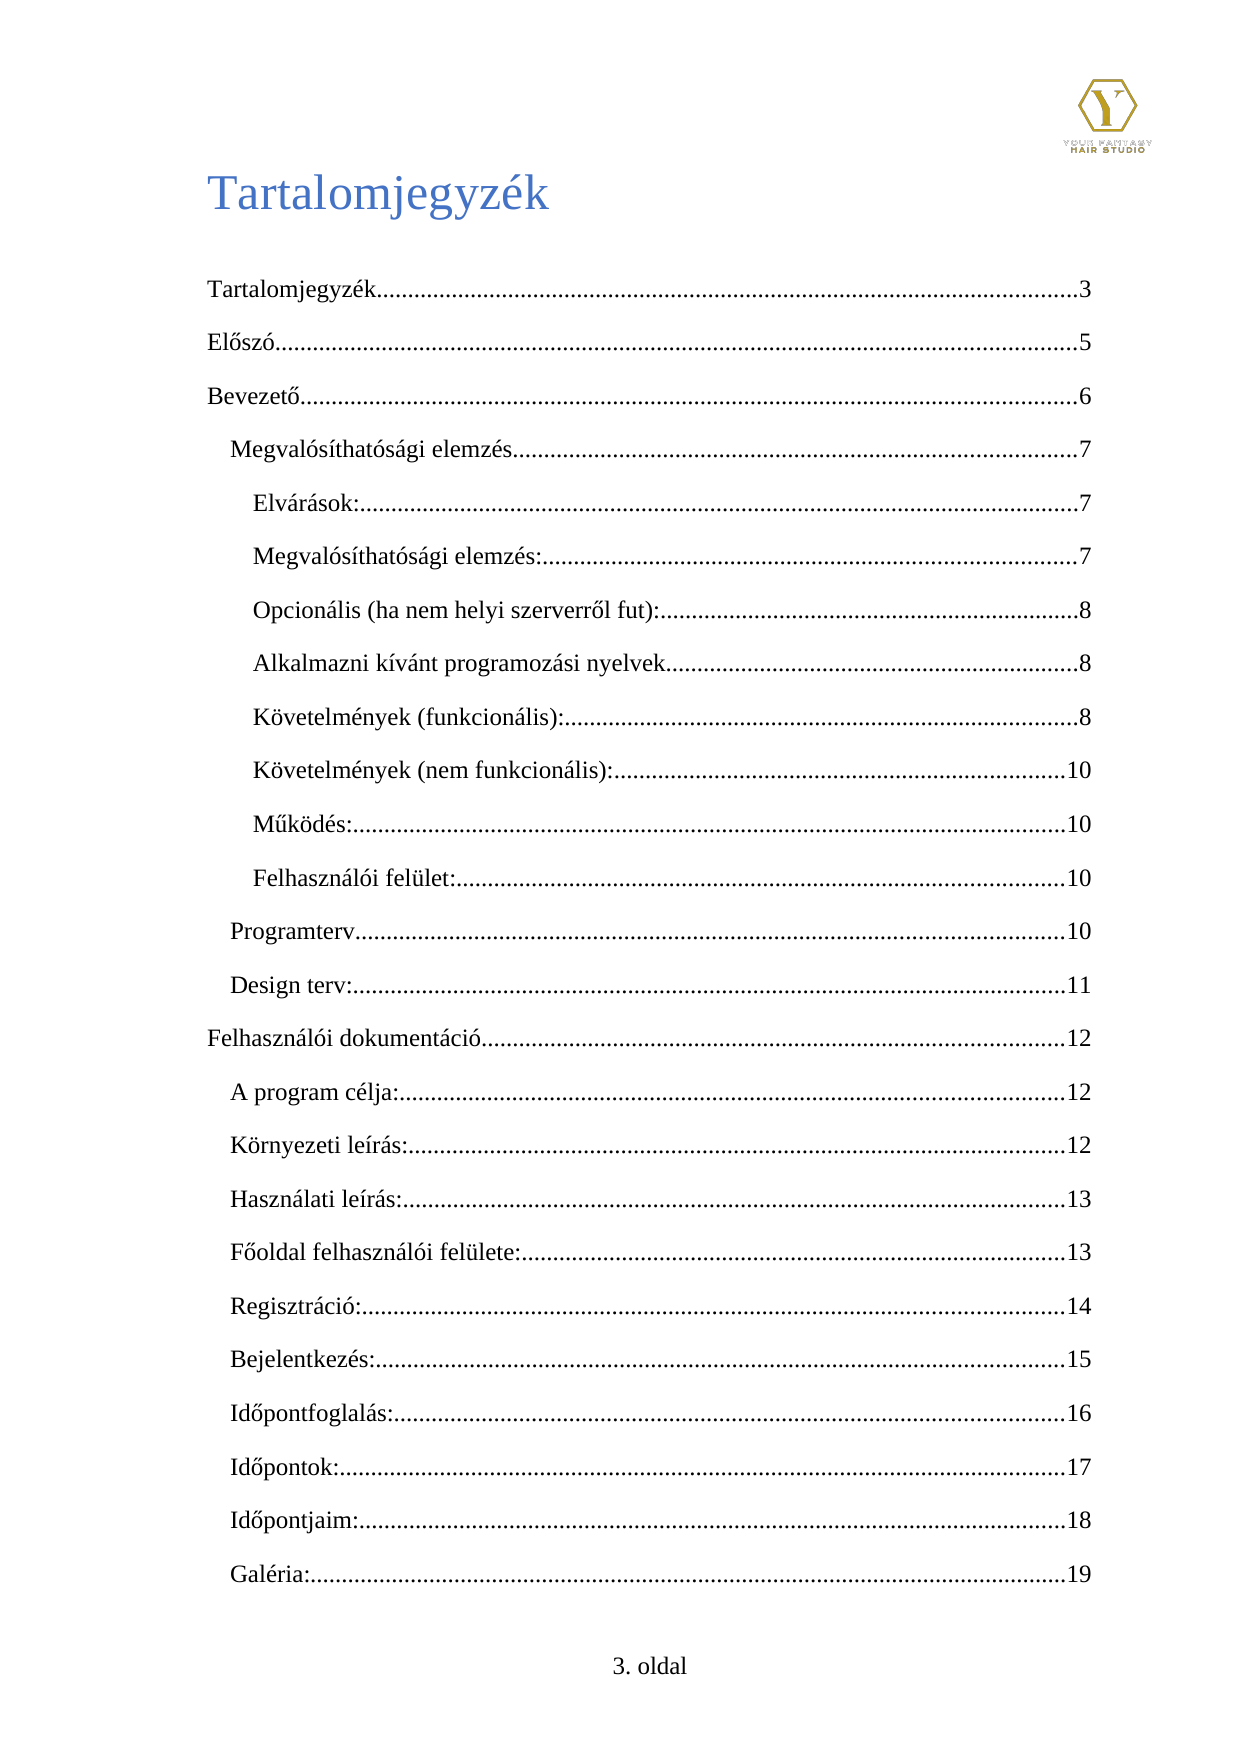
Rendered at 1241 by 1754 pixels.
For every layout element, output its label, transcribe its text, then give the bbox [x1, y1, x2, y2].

text Programterv 10 [230, 916, 1092, 945]
text Időpontfoglalás: 16 [230, 1398, 1092, 1427]
text Megvalósíthatósági elemzés: 7 [253, 541, 1092, 570]
text Regisztráció: 14 [230, 1291, 1092, 1320]
text Alkalmazni kívánt programozási nyelvek 8 [253, 648, 1092, 677]
text Követelmények (nem funkcionális): 10 [253, 756, 1092, 784]
text Bevezető 6 [207, 381, 1092, 409]
text Felhasználói dokumentáció 12 [207, 1023, 1092, 1052]
text Tartalomjegyzék [207, 162, 1092, 220]
text Design terv: 11 [230, 970, 1092, 998]
text Galéria: 19 [230, 1559, 1092, 1587]
text Opcionális (ha nem helyi szerverről fut): 8 [253, 595, 1092, 624]
text Tartalomjegyzék 3 [207, 274, 1092, 302]
text Főoldal felhasználói felülete: 13 [230, 1237, 1092, 1266]
text Működés: 10 [253, 809, 1092, 838]
picture [1063, 73, 1152, 163]
text Megvalósíthatósági elemzés 7 [230, 434, 1092, 463]
text A program célja: 12 [230, 1077, 1092, 1106]
text Bejelentkezés: 15 [230, 1344, 1092, 1373]
text Használati leírás: 13 [230, 1184, 1092, 1213]
text Előszó 5 [207, 327, 1092, 356]
text Követelmények (funkcionális): 8 [253, 702, 1092, 731]
text Időpontjaim: 18 [230, 1505, 1092, 1534]
text Elvárások: 7 [253, 488, 1092, 517]
text Időpontok: 17 [230, 1452, 1092, 1480]
text Környezeti leírás: 12 [230, 1130, 1092, 1159]
text Felhasználói felület: 10 [253, 863, 1092, 891]
